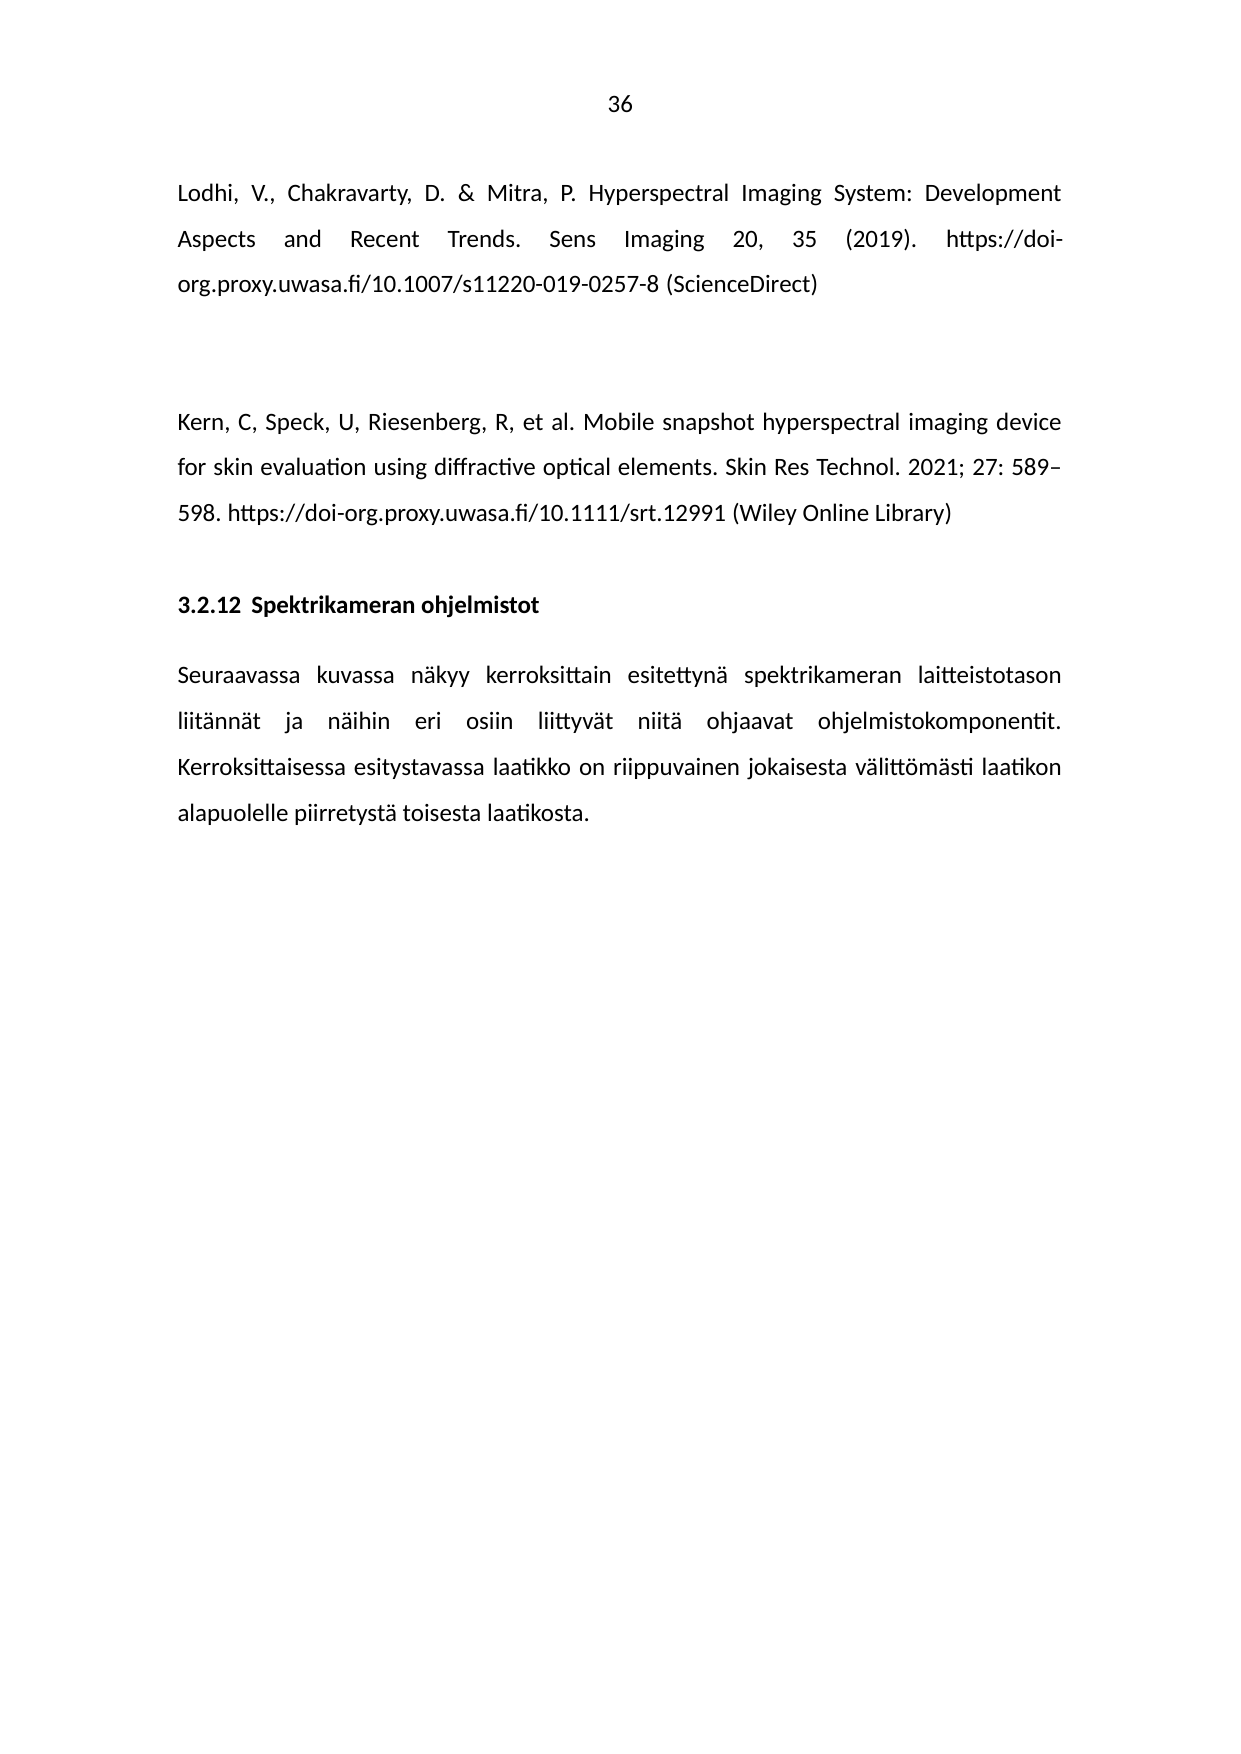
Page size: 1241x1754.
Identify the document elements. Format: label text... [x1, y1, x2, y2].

subtitle Spektrikameran ohjelmistot [177, 589, 1063, 619]
text Seuraavassa kuvassa näkyy kerroksittain esitettynä spektrikameran laitteistotason liitännät ja näihin eri osiin liittyvät niitä ohjaavat ohjelmistokomponentit. Kerroksittaisessa esitystavassa laatikko on riippuvainen jokaisesta välittömästi laatikon alapuolelle piirretystä toisesta laatikosta. [177, 659, 1063, 827]
text Lodhi, V., Chakravarty, D. & Mitra, P. Hyperspectral Imaging System: Development Aspects and Recent Trends. Sens Imaging 20, 35 (2019). https://doi-org.proxy.uwasa.fi/10.1007/s11220-019-0257-8 (ScienceDirect) [177, 177, 1063, 299]
text Kern, C, Speck, U, Riesenberg, R, et al. Mobile snapshot hyperspectral imaging device for skin evaluation using diffractive optical elements. Skin Res Technol. 2021; 27: 589– 598. https://doi-org.proxy.uwasa.fi/10.1111/srt.12991 (Wiley Online Library) [177, 406, 1063, 528]
